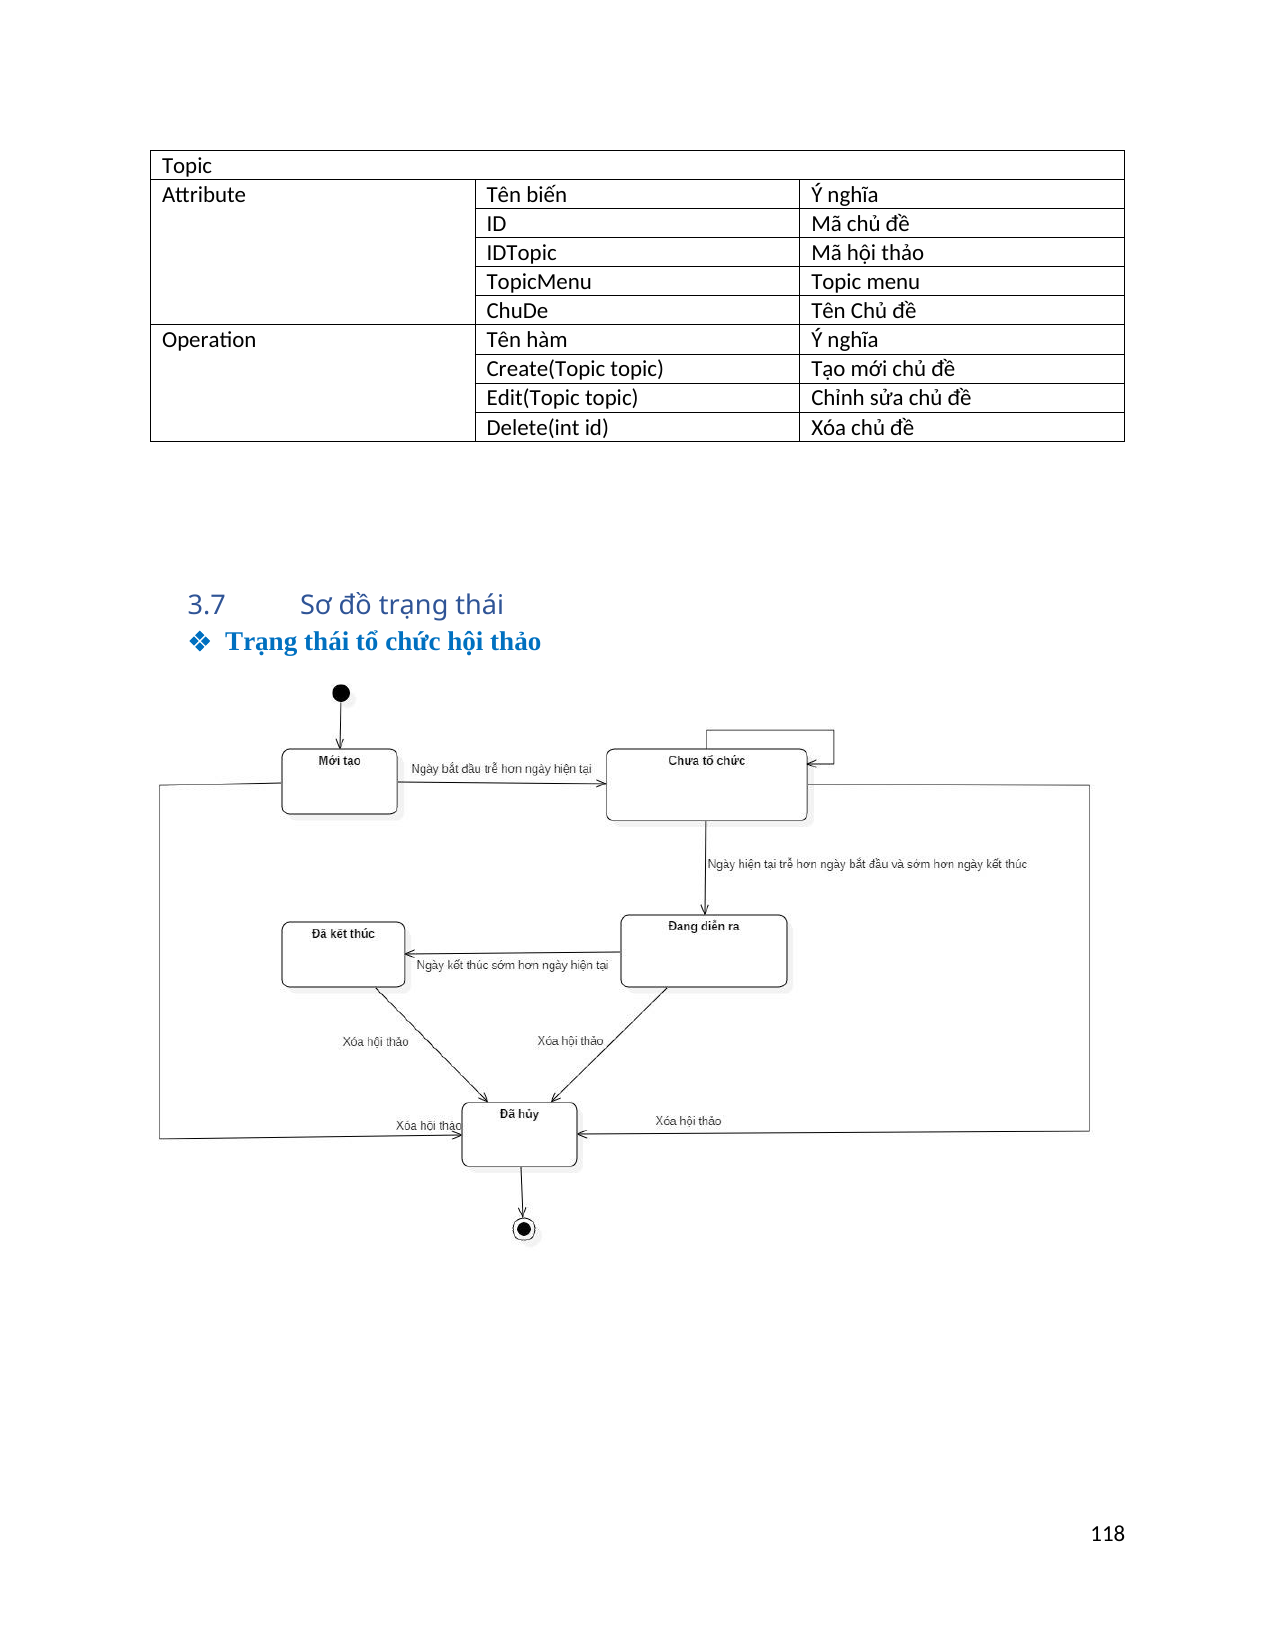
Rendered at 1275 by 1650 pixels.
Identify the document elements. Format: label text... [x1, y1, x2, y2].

table_cell Ý nghĩa [800, 325, 1124, 353]
table_cell Ý nghĩa [800, 180, 1124, 208]
table_cell Mã hội thảo [800, 238, 1124, 266]
table_cell Tên Chủ đề [800, 296, 1124, 324]
table_cell Tên hàm [476, 325, 799, 353]
table_cell Edit(Topic topic) [476, 384, 799, 412]
table_cell ID [476, 209, 799, 237]
subtitle Sơ đồ trạng thái [187, 586, 1125, 622]
table_cell Topic menu [800, 267, 1124, 295]
table_cell ChuDe [476, 296, 799, 324]
table_cell TopicMenu [476, 267, 799, 295]
table_cell Create(Topic topic) [476, 355, 799, 382]
table_cell Attribute [151, 180, 475, 324]
list Trạng thái tổ chức hội thảo [187, 625, 1125, 657]
table_cell Chỉnh sửa chủ đề [800, 384, 1124, 412]
table_cell Tên biến [476, 180, 799, 208]
table_header Topic [151, 151, 1124, 179]
table_cell IDTopic [476, 238, 799, 266]
table_cell Xóa chủ đề [800, 413, 1124, 441]
table_cell Mã chủ đề [800, 209, 1124, 237]
table_cell Delete(int id) [476, 413, 799, 441]
table_cell Operation [151, 325, 475, 441]
picture [150, 675, 1125, 1276]
table_cell Tạo mới chủ đề [800, 355, 1124, 382]
